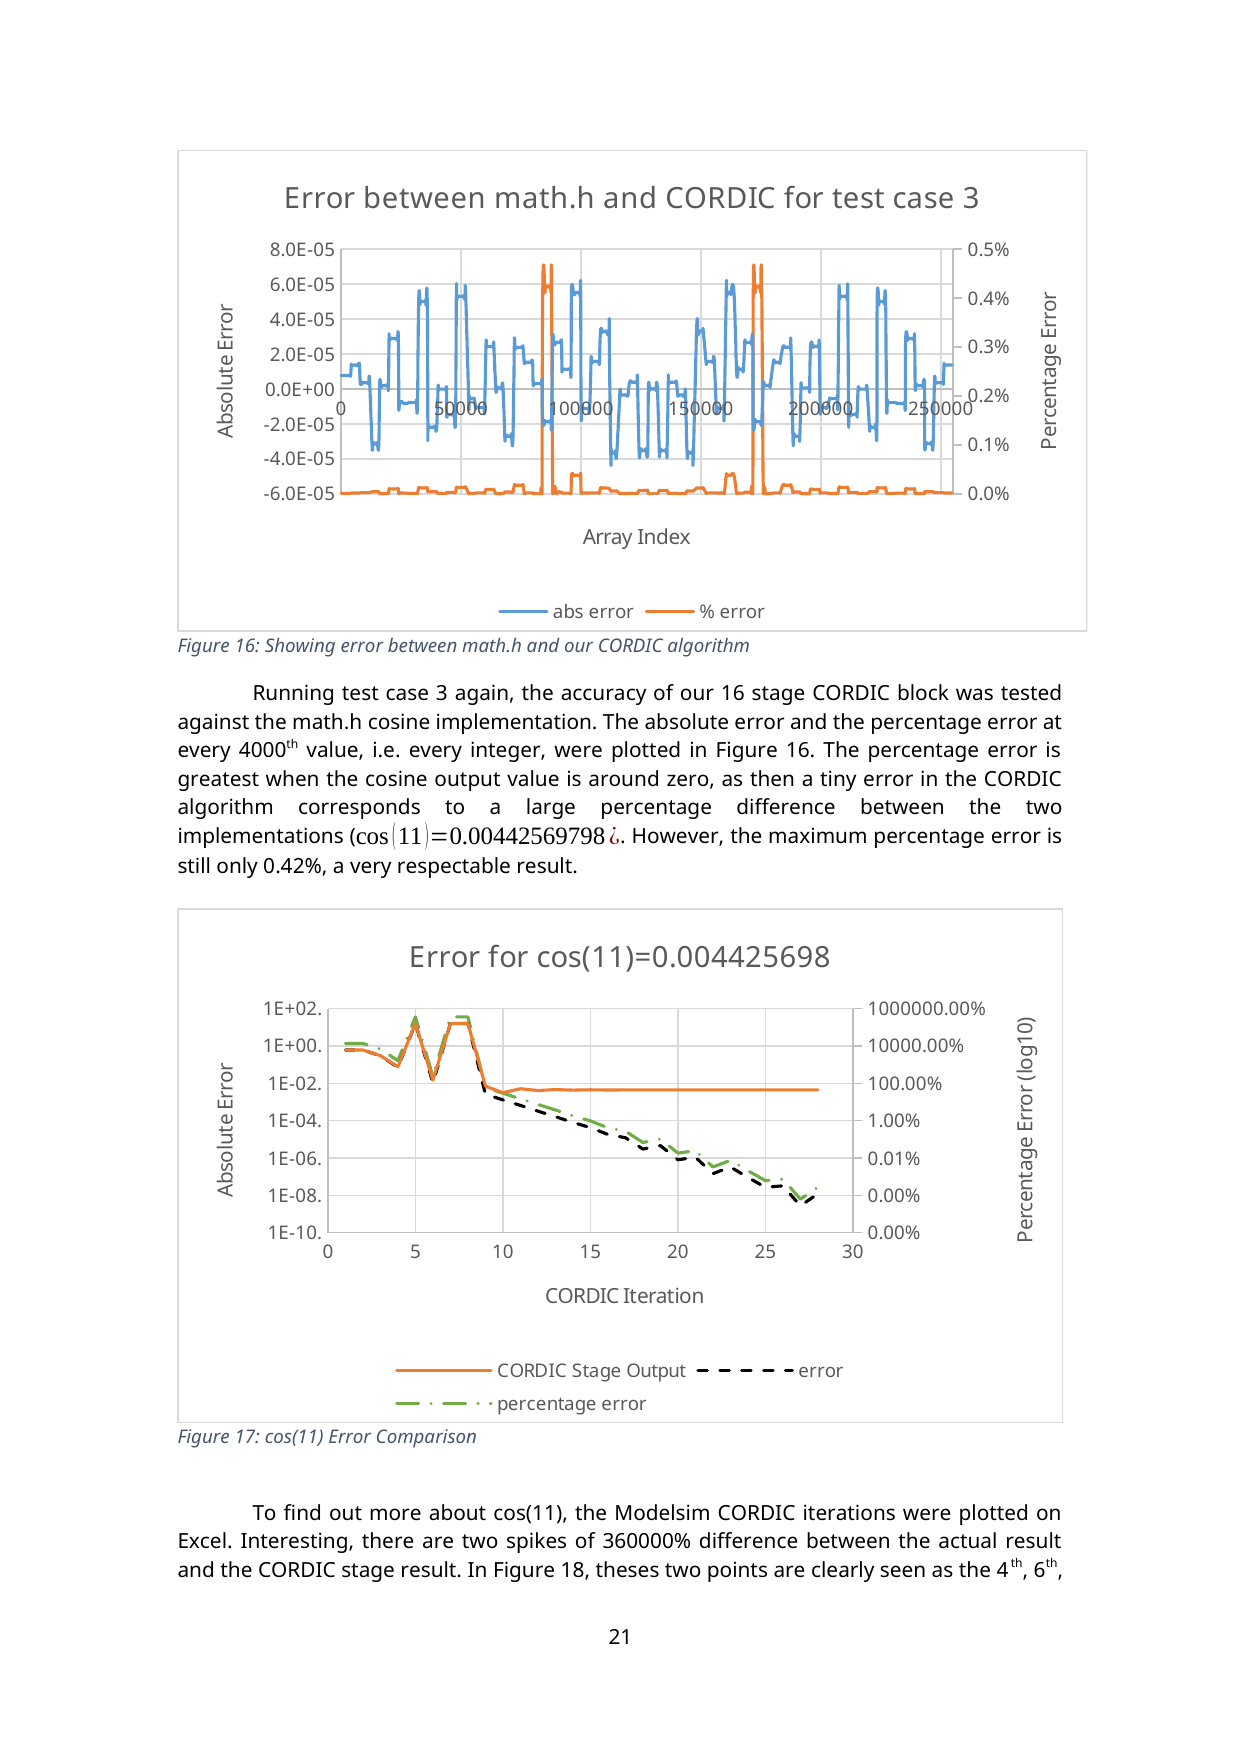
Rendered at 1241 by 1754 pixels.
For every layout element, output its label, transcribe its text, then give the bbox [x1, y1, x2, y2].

text Running test case 3 again, the accuracy of our 16 stage CORDIC block was tested against the math.h cosine implementation. The absolute error and the percentage error at every 4000th value, i.e. every integer, were plotted in Figure 16. The percentage error is greatest when the cosine output value is around zero, as then a tiny error in the CORDIC algorithm corresponds to a large percentage difference between the two implementations (. However, the maximum percentage error is still only 0.42%, a very respectable result. [177, 678, 1063, 880]
text Figure 17: cos(11) Error Comparison [177, 1423, 1063, 1449]
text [177, 1498, 1063, 1583]
text Figure 16: Showing error between math.h and our CORDIC algorithm [177, 632, 1063, 658]
